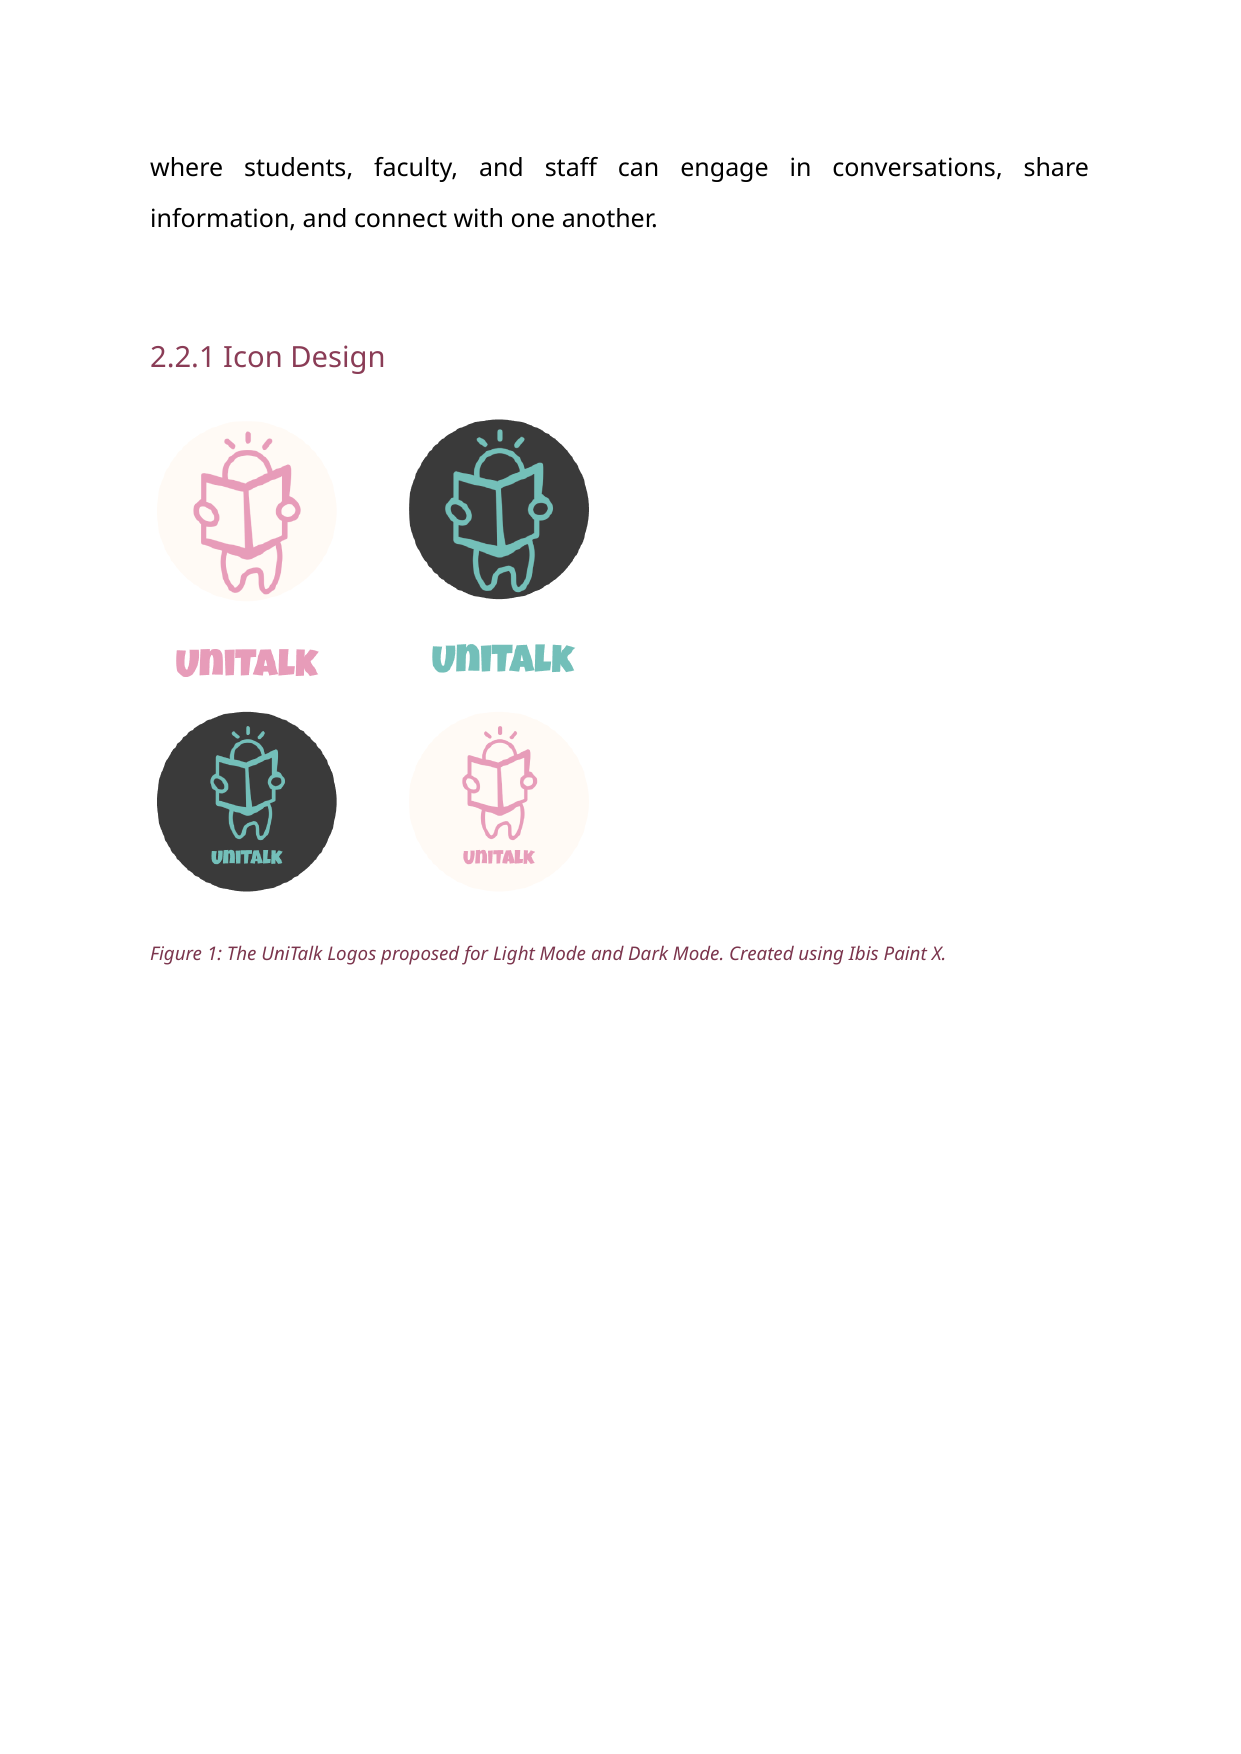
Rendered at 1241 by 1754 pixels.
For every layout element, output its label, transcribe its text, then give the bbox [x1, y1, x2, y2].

text Figure 1: The UniTalk Logos proposed for Light Mode and Dark Mode. Created using Ibis Paint X. [150, 940, 1090, 965]
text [150, 150, 1090, 235]
picture [150, 404, 607, 907]
subtitle 2.2.1 Icon Design [150, 336, 1090, 376]
